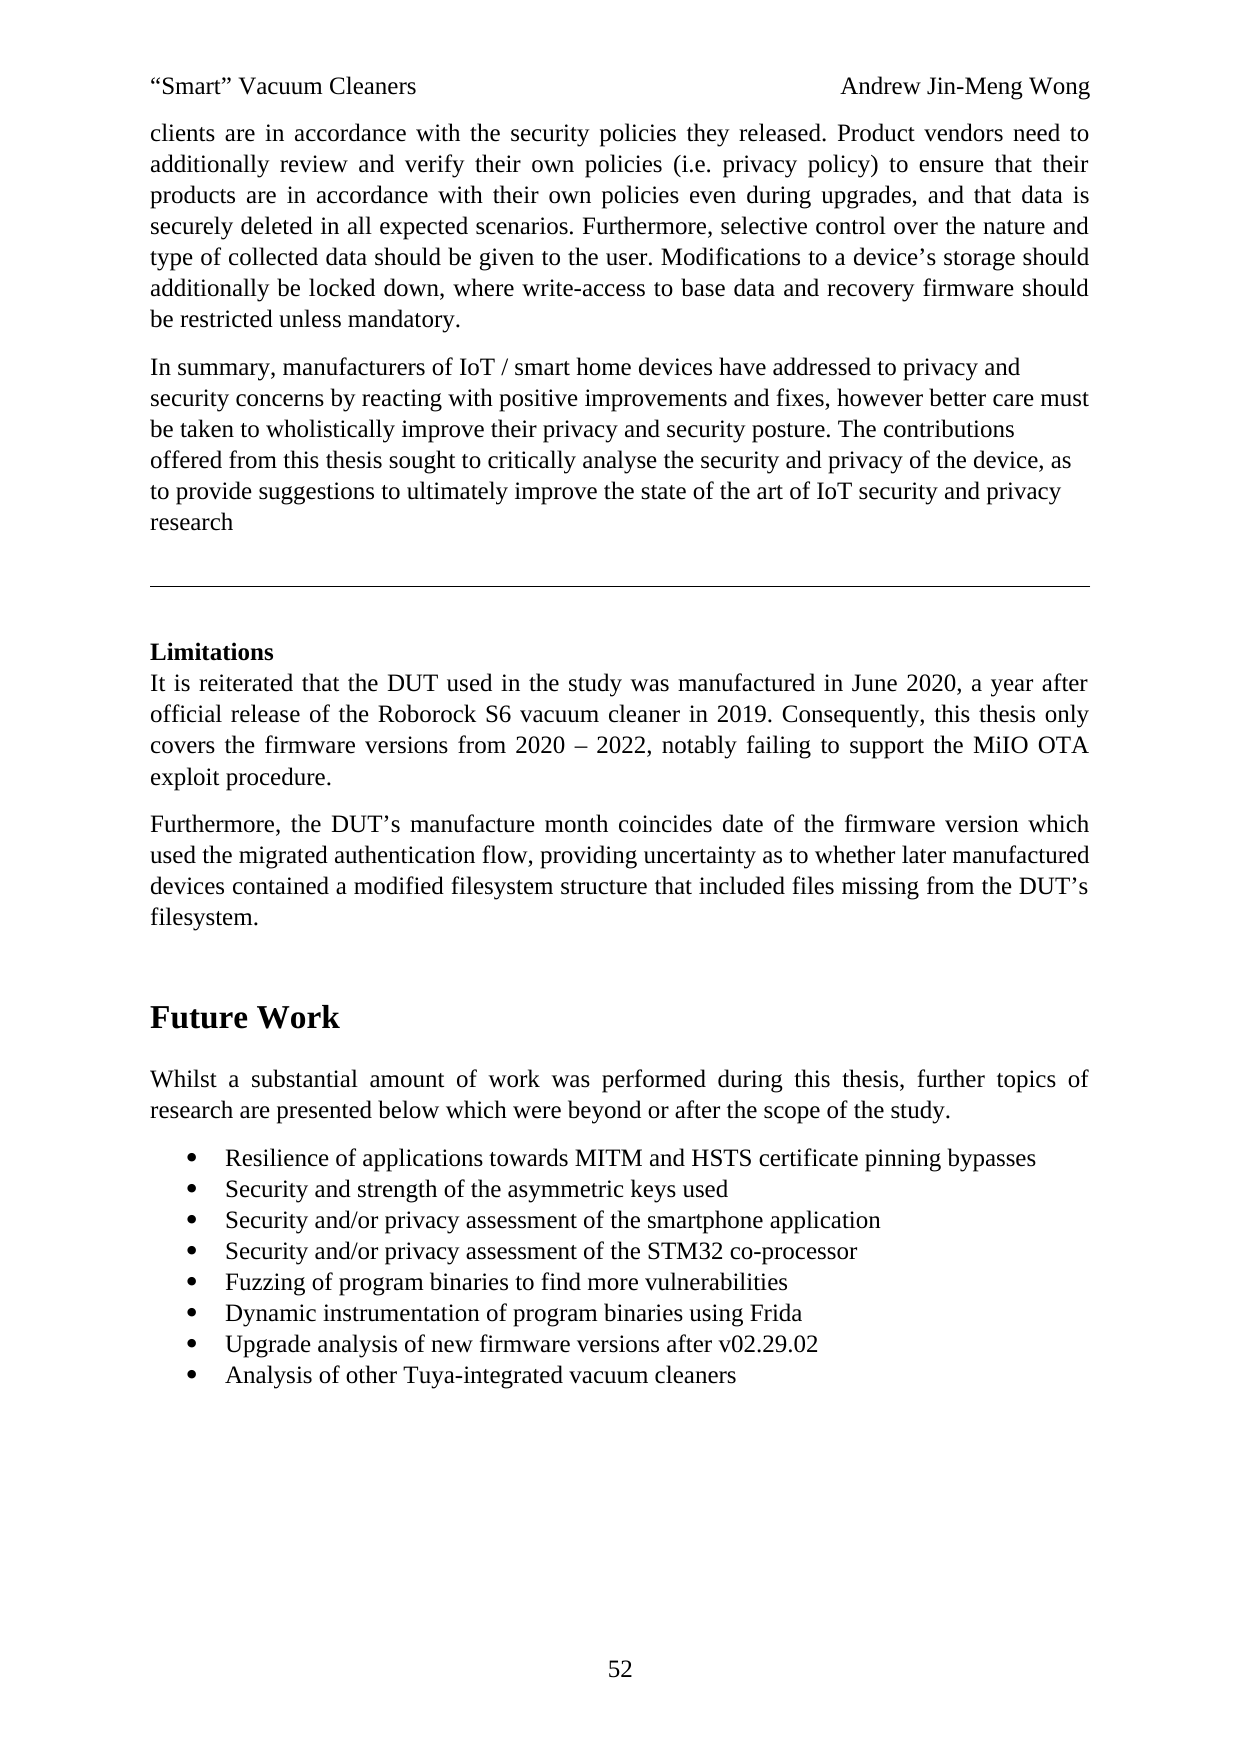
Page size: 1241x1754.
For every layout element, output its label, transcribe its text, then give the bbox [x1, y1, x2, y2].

list Analysis of other Tuya-integrated vacuum cleaners [187, 1360, 1090, 1389]
text Limitations [150, 637, 1090, 666]
list Security and/or privacy assessment of the smartphone application [187, 1205, 1090, 1234]
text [150, 118, 1090, 333]
subtitle Future Work [150, 998, 1090, 1036]
text It is reiterated that the DUT used in the study was manufactured in June 2020, a year after official release of the Roborock S6 vacuum cleaner in 2019. Consequently, this thesis only covers the firmware versions from 2020 – 2022, notably failing to support the MiIO OTA exploit procedure. [150, 668, 1090, 790]
list Security and/or privacy assessment of the STM32 co-processor [187, 1236, 1090, 1265]
text Whilst a substantial amount of work was performed during this thesis, further topics of research are presented below which were beyond or after the scope of the study. [150, 1064, 1090, 1124]
list Fuzzing of program binaries to find more vulnerabilities [187, 1267, 1090, 1296]
list Dynamic instrumentation of program binaries using Frida [187, 1298, 1090, 1327]
text In summary, manufacturers of IoT / smart home devices have addressed to privacy and security concerns by reacting with positive improvements and fixes, however better care must be taken to wholistically improve their privacy and security posture. The contributions offered from this thesis sought to critically analyse the security and privacy of the device, as to provide suggestions to ultimately improve the state of the art of IoT security and privacy research [150, 352, 1090, 536]
list Upgrade analysis of new firmware versions after v02.29.02 [187, 1329, 1090, 1358]
list Resilience of applications towards MITM and HSTS certificate pinning bypasses [187, 1143, 1090, 1172]
list Security and strength of the asymmetric keys used [187, 1174, 1090, 1203]
text Furthermore, the DUT’s manufacture month coincides date of the firmware version which used the migrated authentication flow, providing uncertainty as to whether later manufactured devices contained a modified filesystem structure that included files missing from the DUT’s filesystem. [150, 809, 1090, 931]
